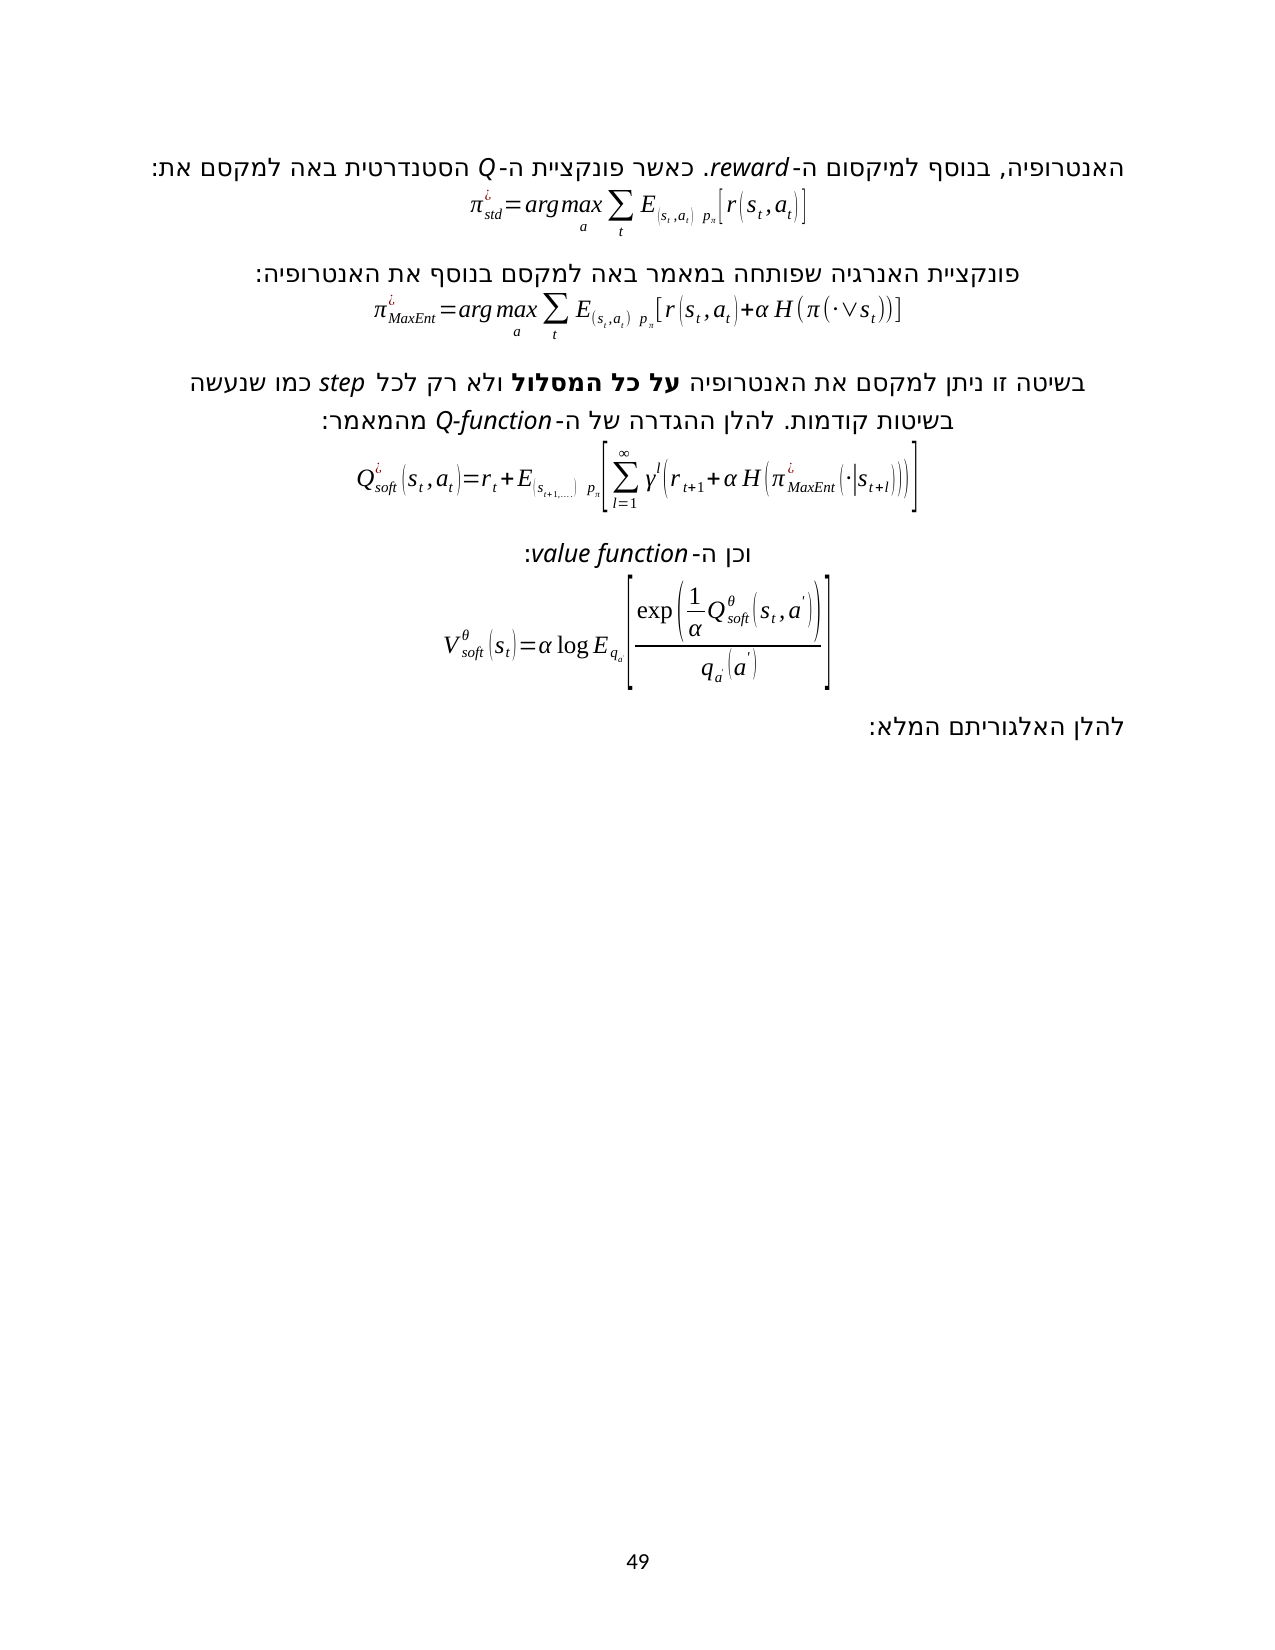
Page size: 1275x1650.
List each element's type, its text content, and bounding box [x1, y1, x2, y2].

text וכן ה-value function: [150, 536, 1125, 691]
text בשיטה זו ניתן למקסם את האנטרופיה על כל המסלול ולא רק לכל step כמו שנעשה בשיטות קודמות. להלן ההגדרה של ה-Q-function מהמאמר: [150, 364, 1125, 515]
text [150, 150, 1125, 239]
text פונקציית האנרגיה שפותחה במאמר באה למקסם בנוסף את האנטרופיה: [150, 260, 1125, 343]
text להלן האלגוריתם המלא: [150, 712, 1125, 741]
